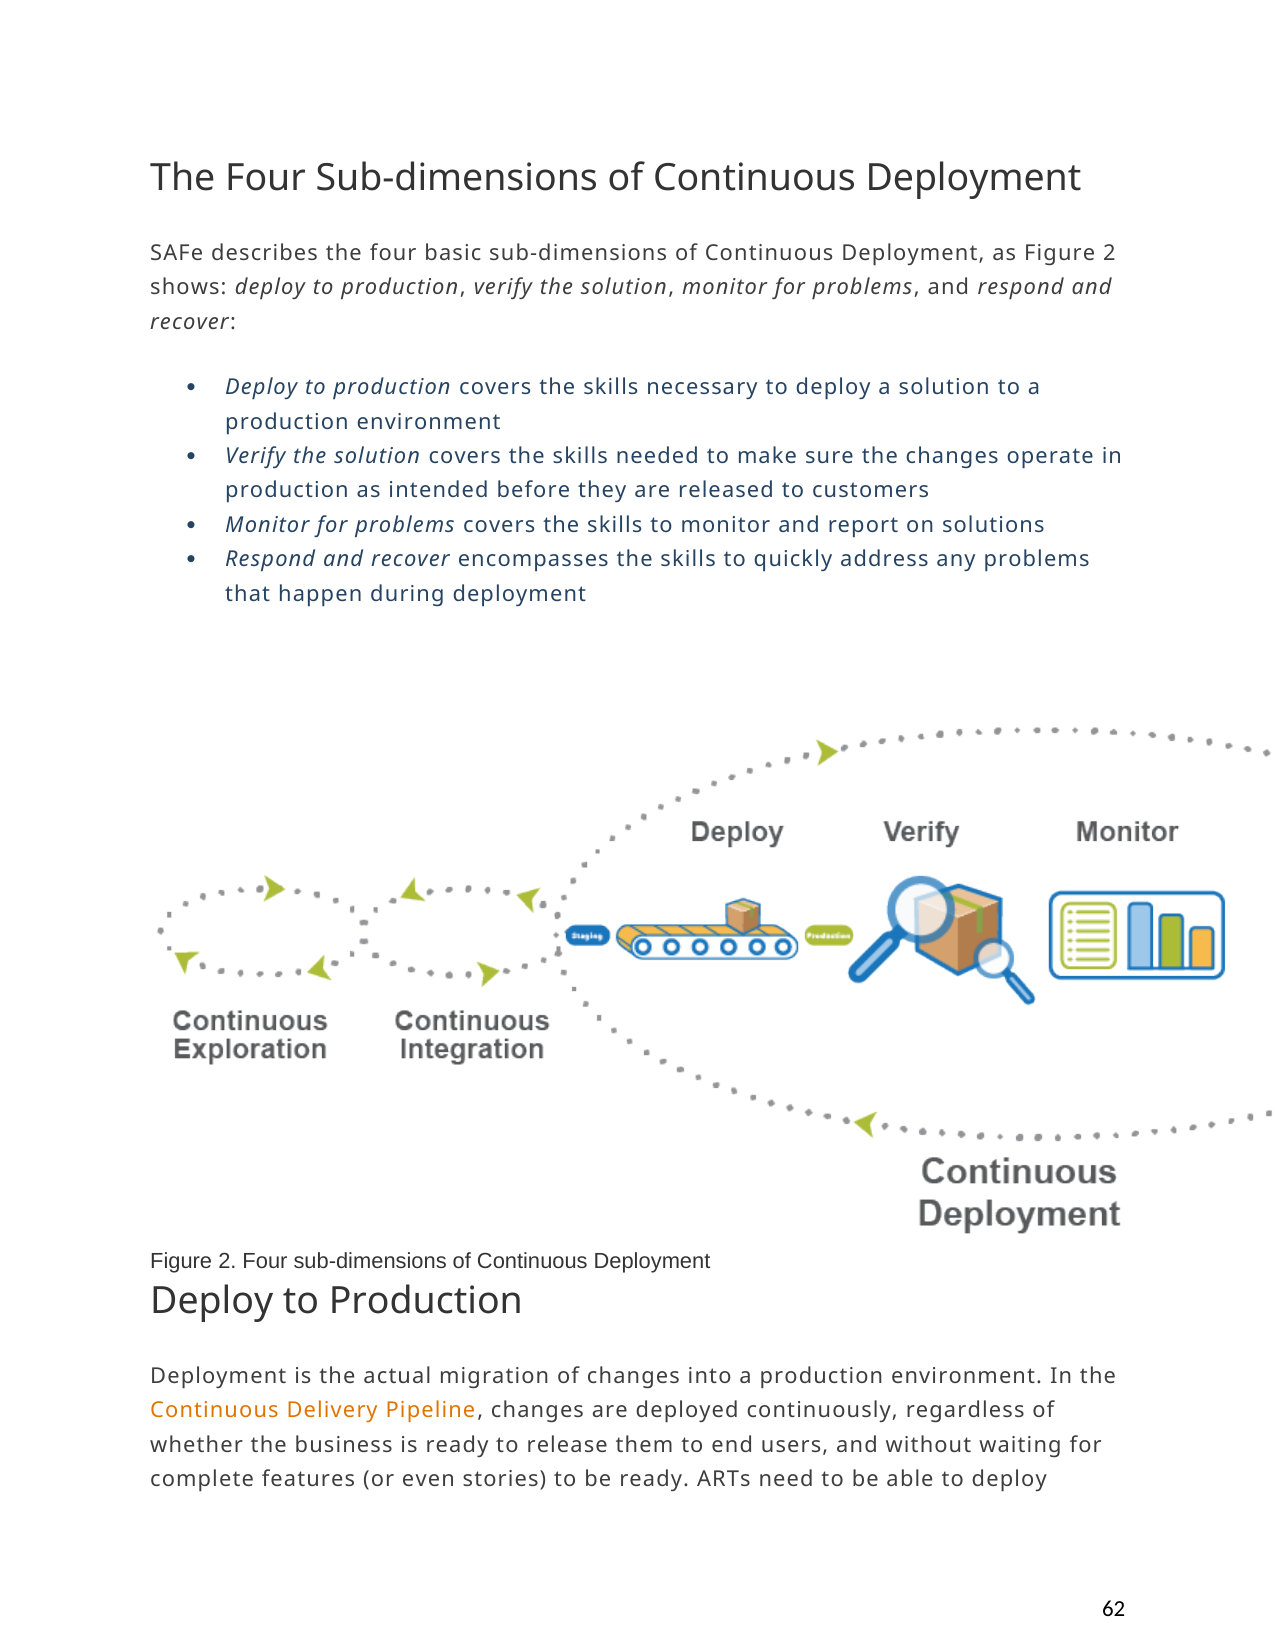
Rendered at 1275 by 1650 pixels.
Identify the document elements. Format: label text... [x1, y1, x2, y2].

list Respond and recover encompasses the skills to quickly address any problems that happen during deployment [187, 538, 1125, 607]
text The Four Sub-dimensions of Continuous Deployment [150, 150, 1125, 201]
list Verify the solution covers the skills needed to make sure the changes operate in production as intended before they are released to customers [187, 435, 1125, 504]
text Figure 2. Four sub-dimensions of Continuous Deployment [150, 1248, 1125, 1273]
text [150, 1355, 1125, 1493]
text Deploy to Production [150, 1273, 1125, 1324]
list Monitor for problems covers the skills to monitor and report on solutions [187, 504, 1125, 538]
list Deploy to production covers the skills necessary to deploy a solution to a production environment [187, 367, 1125, 435]
picture [150, 704, 1275, 1248]
text SAFe describes the four basic sub-dimensions of Continuous Deployment, as Figure 2 shows: deploy to production, verify the solution, monitor for problems, and respond and recover: [150, 232, 1125, 335]
